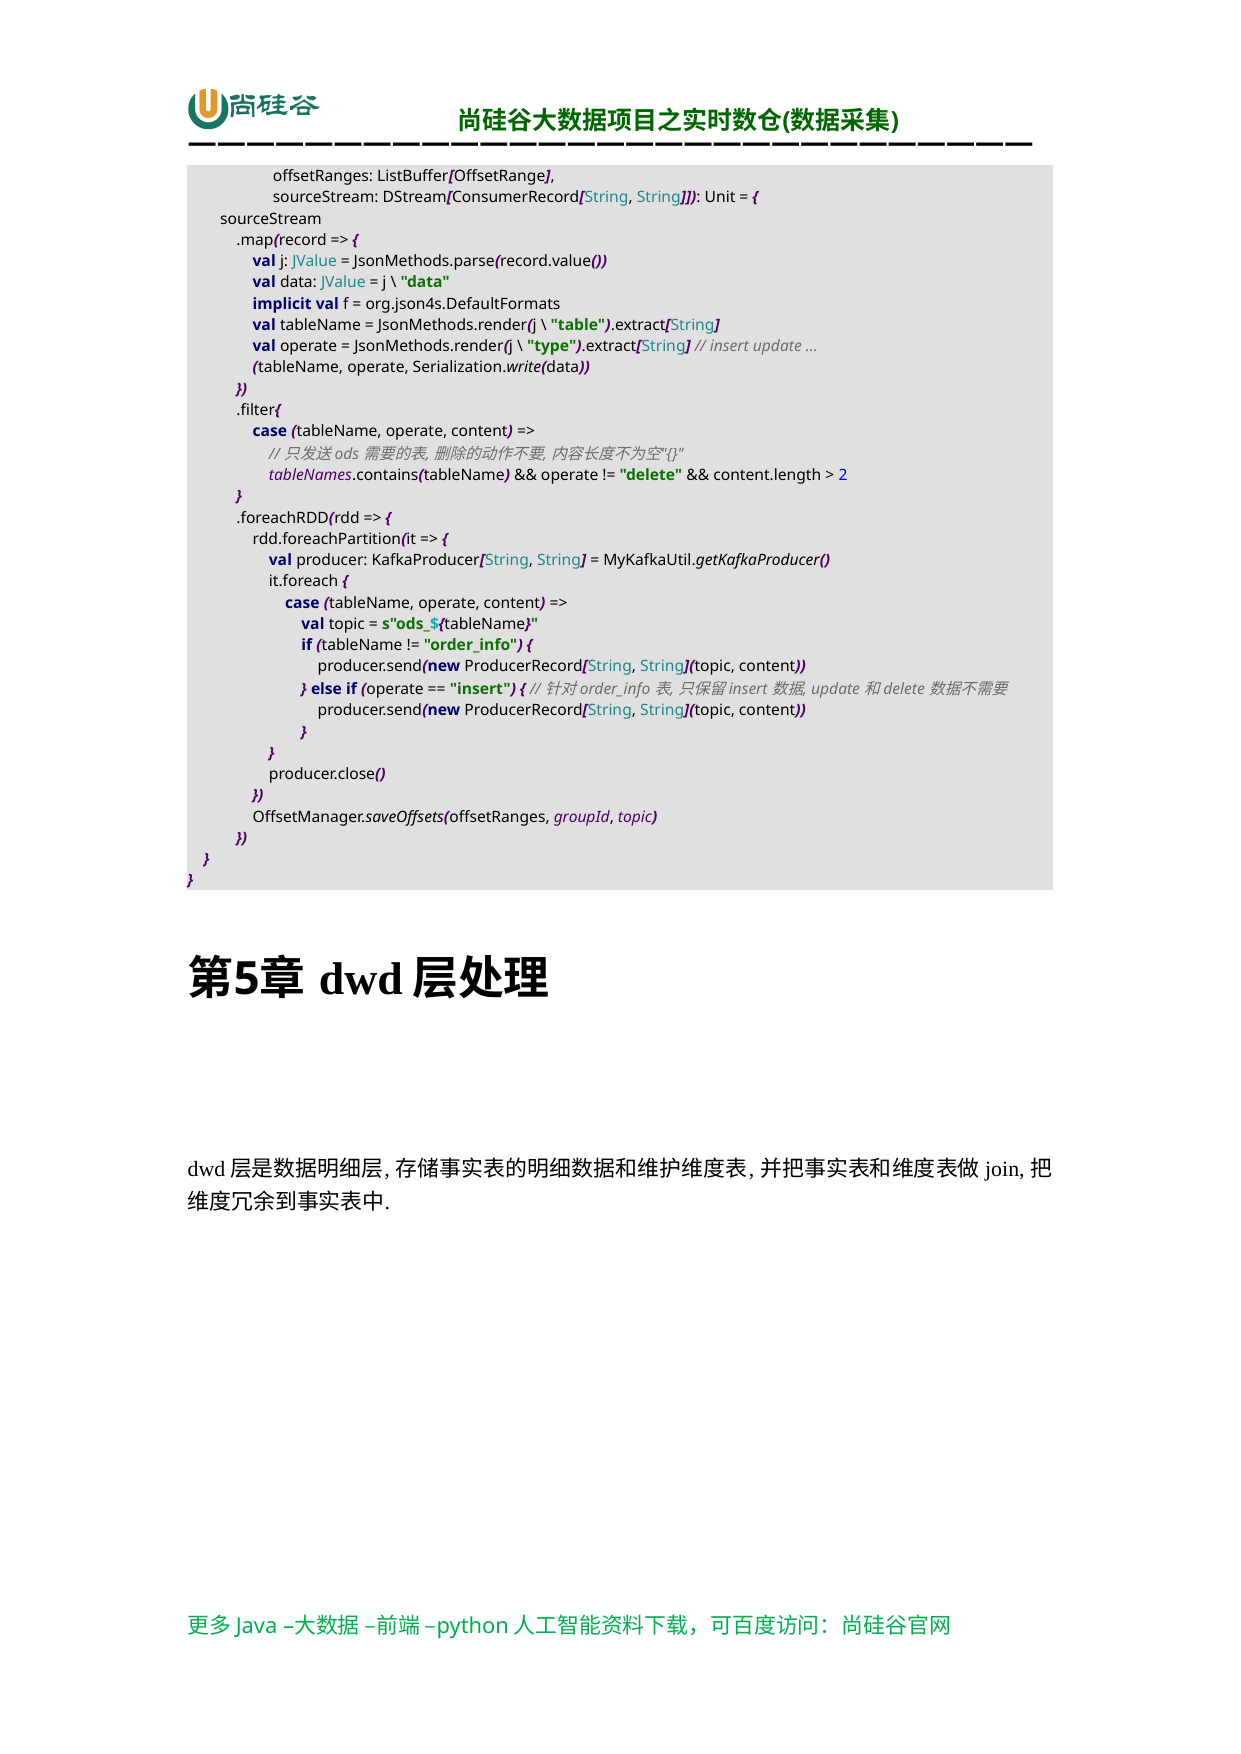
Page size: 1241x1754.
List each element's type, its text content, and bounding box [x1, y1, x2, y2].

text rdd.foreachPartition(it => { [187, 528, 1053, 549]
text implicit val f = org.json4s.DefaultFormats [187, 292, 1053, 314]
text }) [187, 377, 1053, 399]
text .foreachRDD(rdd => { [187, 506, 1053, 528]
text if (tableName != "order_info") { [187, 634, 1053, 655]
text producer.close() [187, 763, 1053, 784]
text }) [187, 784, 1053, 805]
text } [187, 720, 1053, 742]
text // 只发送 ods 需要的表, 删除的动作不要, 内容长度不为空"{}" [187, 441, 1053, 464]
text }) [187, 827, 1053, 848]
text case (tableName, operate, content) => [187, 420, 1053, 441]
text producer.send(new ProducerRecord[String, String](topic, content)) [187, 655, 1053, 676]
text producer.send(new ProducerRecord[String, String](topic, content)) [187, 699, 1053, 720]
text val producer: KafkaProducer[String, String] = MyKafkaUtil.getKafkaProducer() [187, 549, 1053, 570]
text it.foreach { [187, 570, 1053, 591]
subtitle dwd层处理 [187, 926, 1053, 1023]
text tableNames.contains(tableName) && operate != "delete" && content.length > 2 [187, 464, 1053, 485]
text } [187, 869, 1053, 890]
text case (tableName, operate, content) => [187, 591, 1053, 613]
text sourceStream: DStream[ConsumerRecord[String, String]]): Unit = { [187, 186, 1053, 207]
text } [187, 742, 1053, 763]
text .filter{ [187, 399, 1053, 420]
text val data: JValue = j \ "data" [187, 271, 1053, 292]
text val operate = JsonMethods.render(j \ "type").extract[String] // insert update ... [187, 335, 1053, 356]
picture [187, 88, 321, 130]
text } [187, 848, 1053, 869]
text (tableName, operate, Serialization.write(data)) [187, 356, 1053, 377]
text OffsetManager.saveOffsets(offsetRanges, groupId, topic) [187, 805, 1053, 827]
text } [187, 485, 1053, 506]
text val topic = s"ods_${tableName}" [187, 613, 1053, 634]
text dwd层是数据明细层, 存储事实表的明细数据和维护维度表, 并把事实表和维度表做join, 把维度冗余到事实表中. [187, 1151, 1053, 1216]
text .map(record => { [187, 229, 1053, 250]
text offsetRanges: ListBuffer[OffsetRange], [187, 165, 1053, 186]
text sourceStream [187, 207, 1053, 229]
text } else if (operate == "insert") { // 针对 order_info 表, 只保留 insert 数据, update 和 delete 数据不需要 [187, 676, 1053, 699]
text val j: JValue = JsonMethods.parse(record.value()) [187, 250, 1053, 271]
text val tableName = JsonMethods.render(j \ "table").extract[String] [187, 314, 1053, 335]
